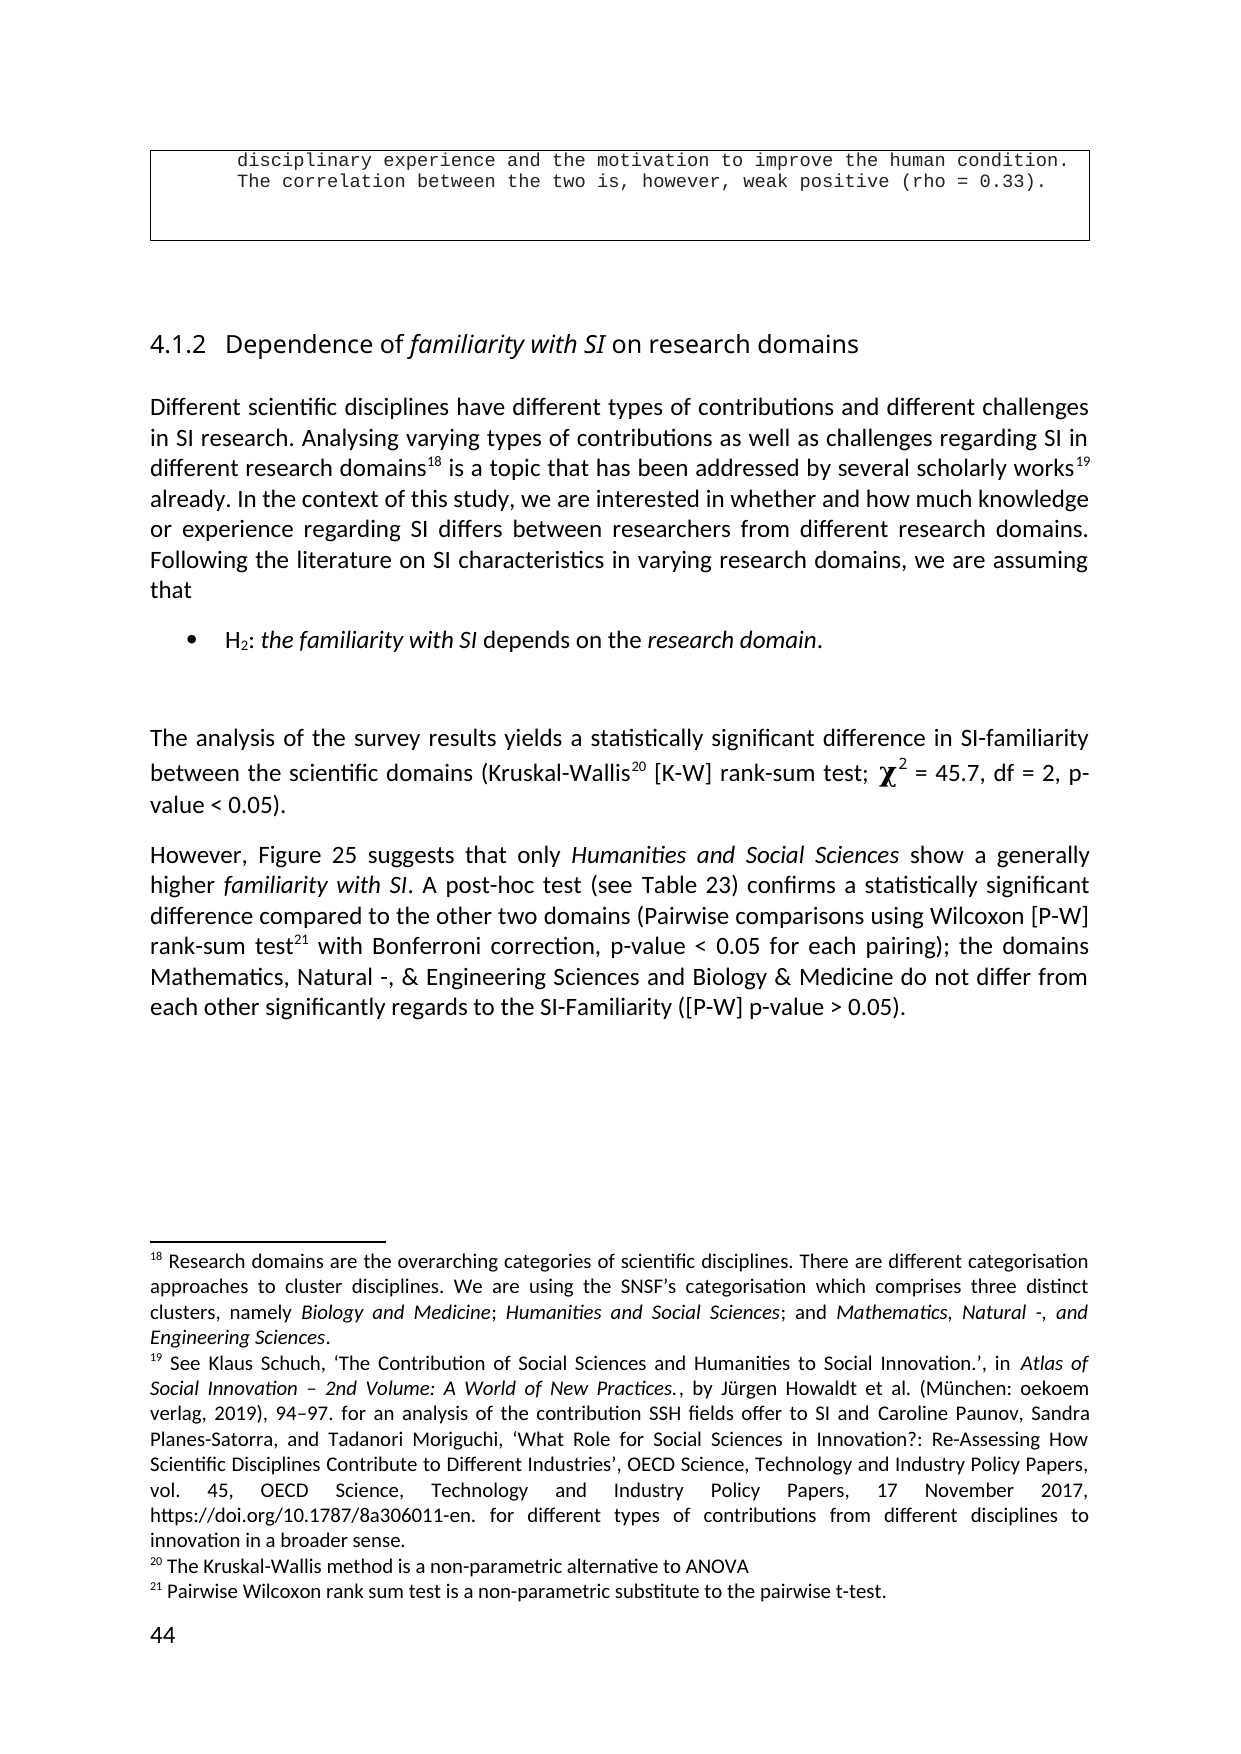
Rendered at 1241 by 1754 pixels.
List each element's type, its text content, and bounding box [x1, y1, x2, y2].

text The analysis of the survey results yields a statistically significant difference in SI-familiarity between the scientific domains (Kruskal-Wallis [K-W] rank-sum test; 𝛘2 = 45.7, df = 2, p-value < 0.05). [150, 722, 1090, 820]
text However, Figure 25 suggests that only Humanities and Social Sciences show a generally higher familiarity with SI. A post-hoc test (see Table 23) confirms a statistically significant difference compared to the other two domains (Pairwise comparisons using Wilcoxon [P-W] rank-sum test with Bonferroni correction, p-value < 0.05 for each pairing); the domains Mathematics, Natural -, & Engineering Sciences and Biology & Medicine do not differ from each other significantly regards to the SI-Familiarity ([P-W] p-value > 0.05). [150, 839, 1090, 1022]
text Different scientific disciplines have different types of contributions and different challenges in SI research. Analysing varying types of contributions as well as challenges regarding SI in different research domains is a topic that has been addressed by several scholarly works already. In the context of this study, we are interested in whether and how much knowledge or experience regarding SI differs between researchers from different research domains. Following the literature on SI characteristics in varying research domains, we are assuming that [150, 391, 1090, 605]
list H2: the familiarity with SI depends on the research domain. [187, 624, 1090, 654]
subtitle Dependence of familiarity with SI on research domains [150, 327, 1090, 361]
